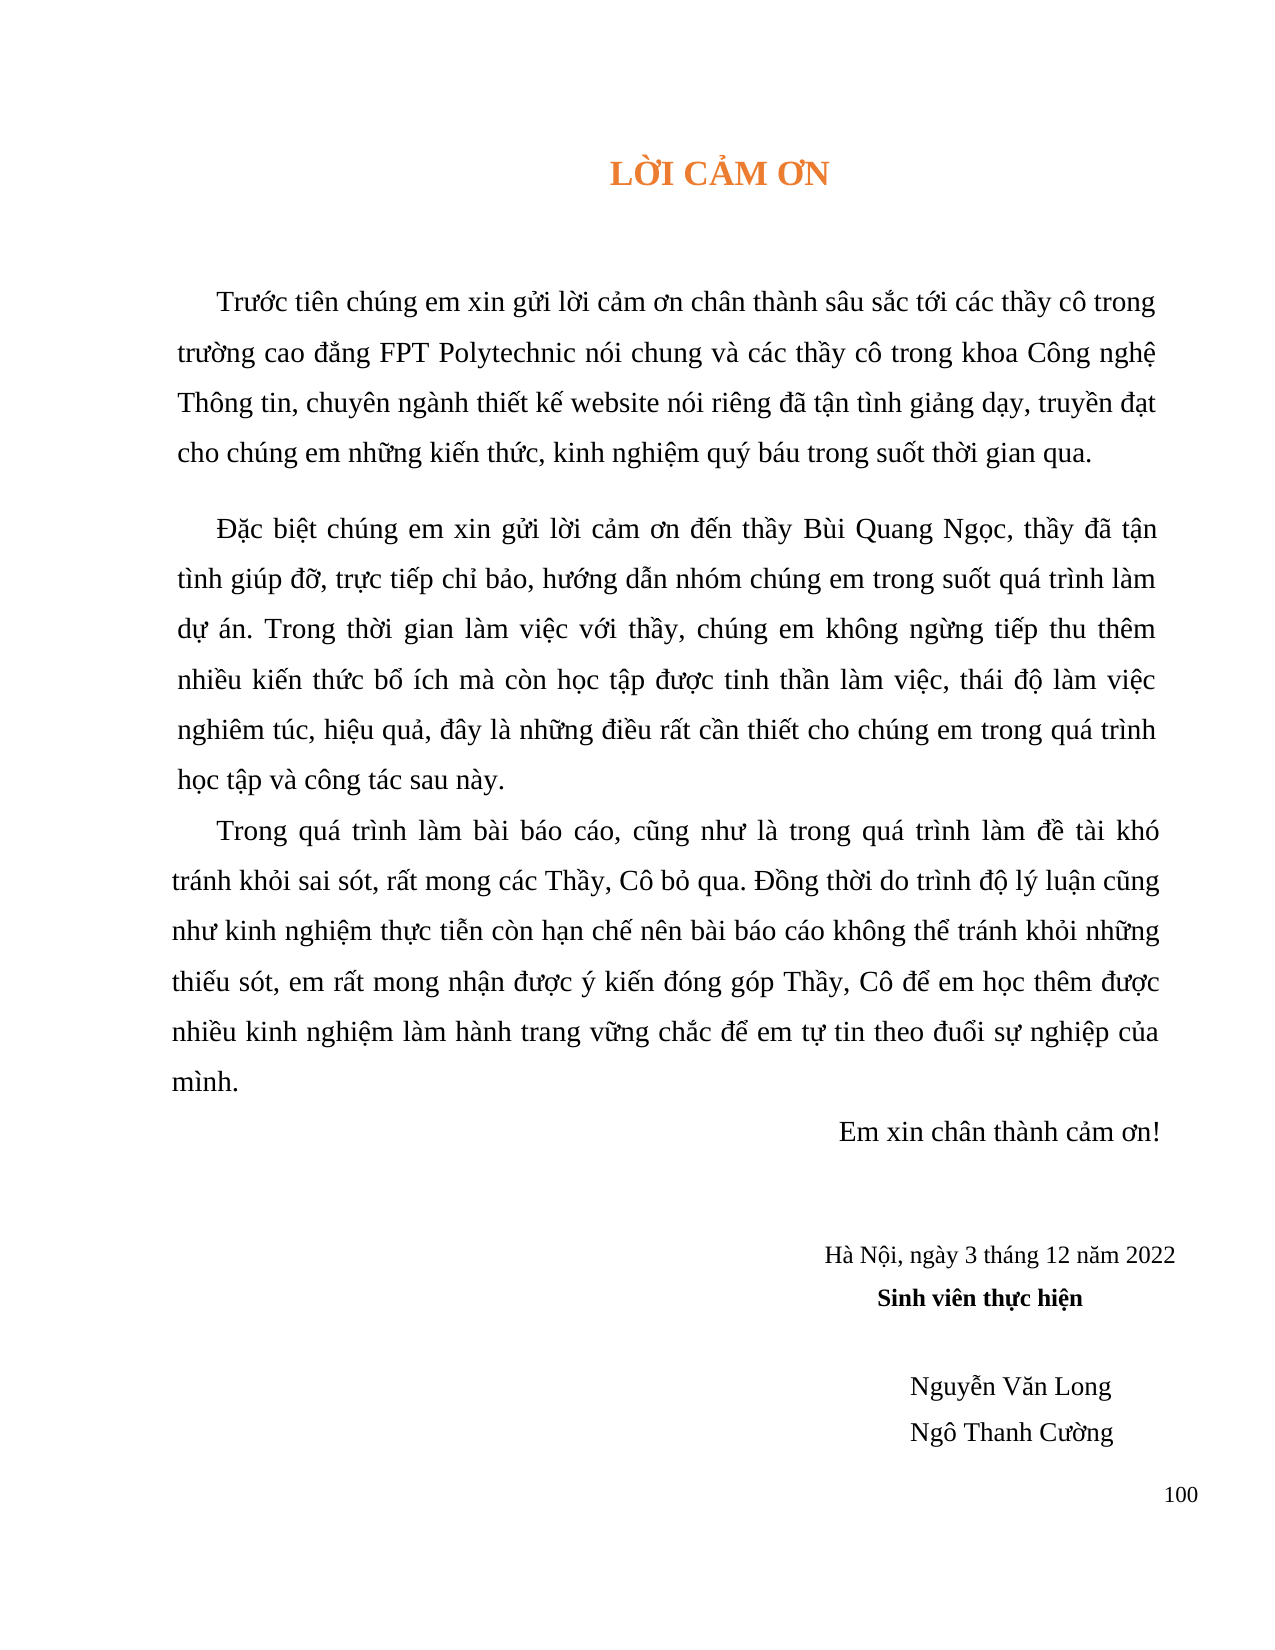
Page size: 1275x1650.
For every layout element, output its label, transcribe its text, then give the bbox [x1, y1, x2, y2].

text Nguyễn Văn Long [112, 1370, 1154, 1401]
text Trước tiên chúng em xin gửi lời cảm ơn chân thành sâu sắc tới các thầy cô trong trường cao đẳng FPT Polytechnic nói chung và các thầy cô trong khoa Công nghệ Thông tin, chuyên ngành thiết kế website nói riêng đã tận tình giảng dạy, truyền đạt cho chúng em những kiến thức, kinh nghiệm quý báu trong suốt thời gian qua. [177, 284, 1157, 469]
text Em xin chân thành cảm ơn! [186, 1114, 1161, 1148]
text Sinh viên thực hiện [68, 1283, 1198, 1312]
text Ngô Thanh Cường [112, 1416, 1154, 1447]
text Hà Nội, ngày 3 tháng 12 năm 2022 [0, 1240, 1176, 1269]
subtitle LỜI CẢM ƠN [177, 153, 1198, 193]
text Trong quá trình làm bài báo cáo, cũng như là trong quá trình làm đề tài khó tránh khỏi sai sót, rất mong các Thầy, Cô bỏ qua. Đồng thời do trình độ lý luận cũng như kinh nghiệm thực tiễn còn hạn chế nên bài báo cáo không thể tránh khỏi những thiếu sót, em rất mong nhận được ý kiến đóng góp Thầy, Cô để em học thêm được nhiều kinh nghiệm làm hành trang vững chắc để em tự tin theo đuổi sự nghiệp của mình. [172, 813, 1161, 1098]
text Đặc biệt chúng em xin gửi lời cảm ơn đến thầy Bùi Quang Ngọc, thầy đã tận tình giúp đỡ, trực tiếp chỉ bảo, hướng dẫn nhóm chúng em trong suốt quá trình làm dự án. Trong thời gian làm việc với thầy, chúng em không ngừng tiếp thu thêm nhiều kiến thức bổ ích mà còn học tập được tinh thần làm việc, thái độ làm việc nghiêm túc, hiệu quả, đây là những điều rất cần thiết cho chúng em trong quá trình học tập và công tác sau này. [177, 511, 1157, 796]
